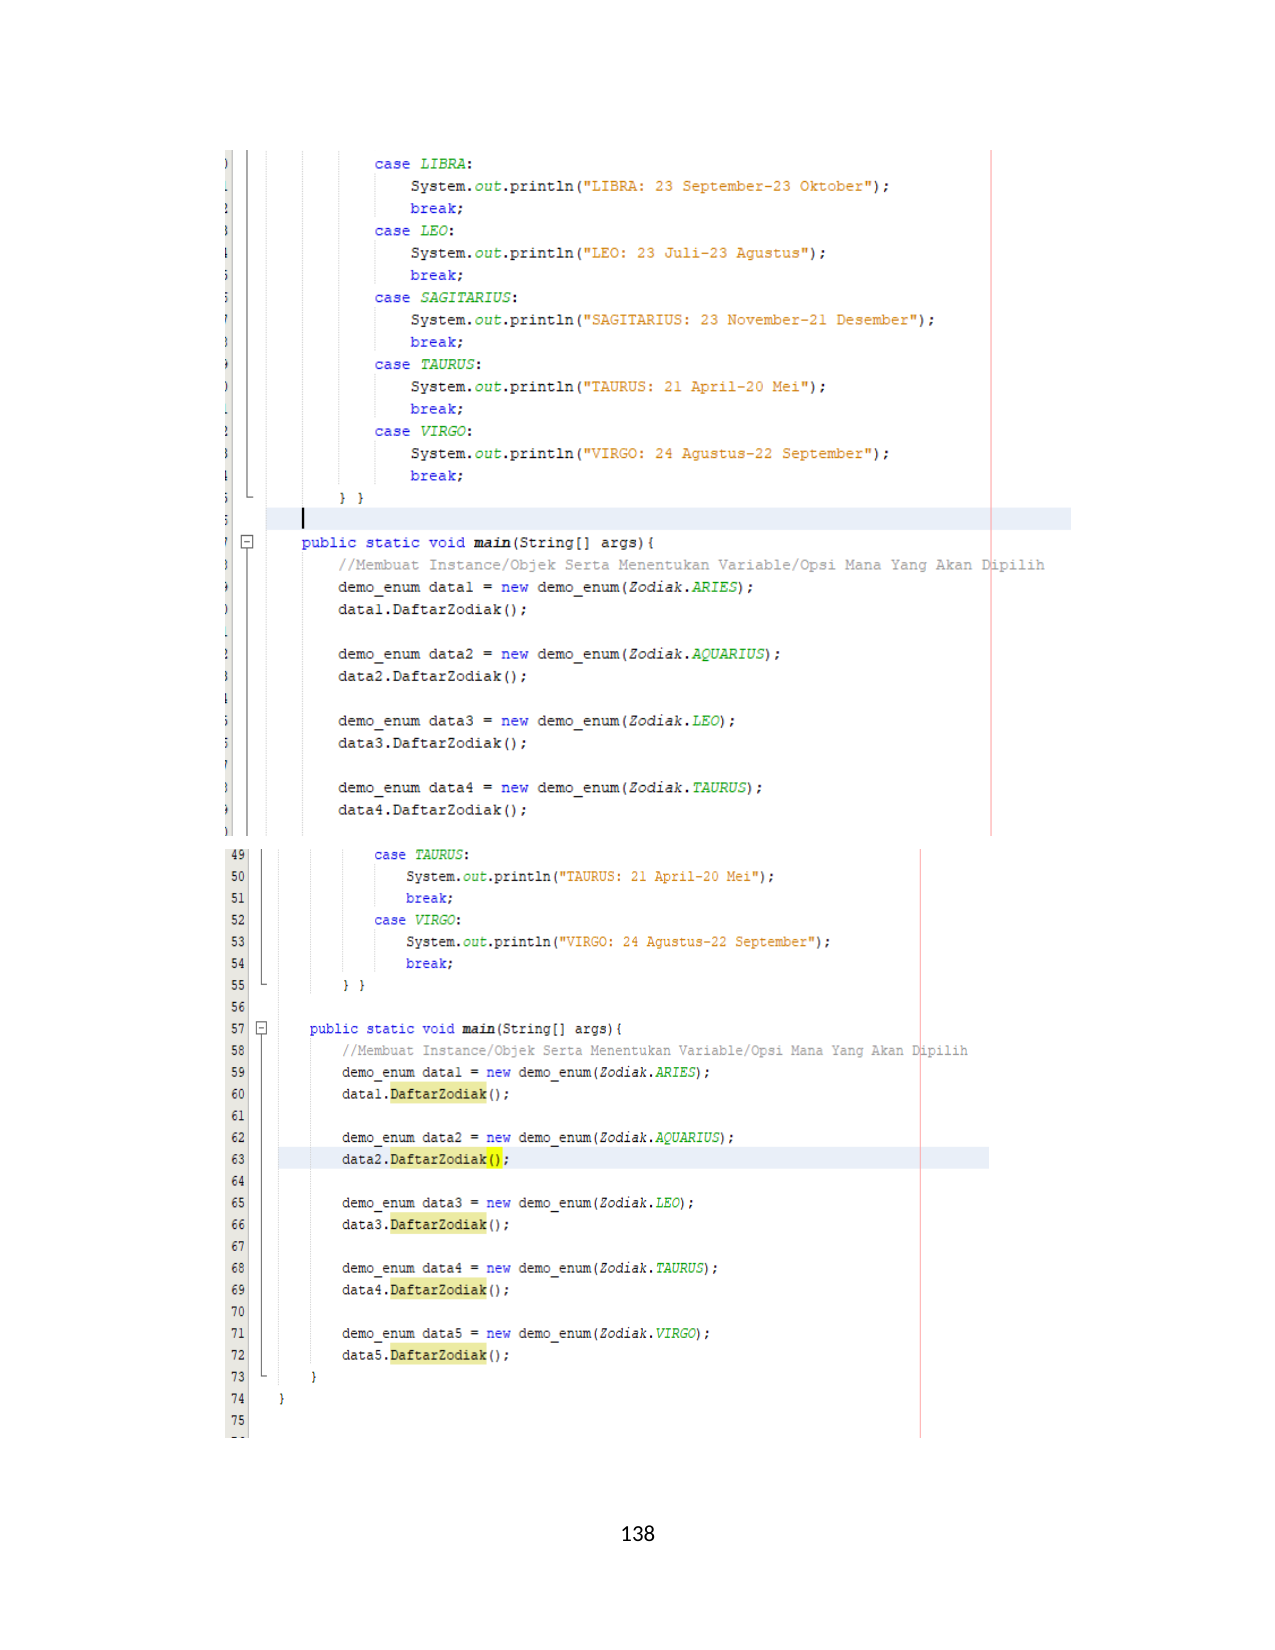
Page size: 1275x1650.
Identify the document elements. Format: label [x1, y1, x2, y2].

picture [225, 849, 989, 1438]
picture [225, 150, 1071, 836]
